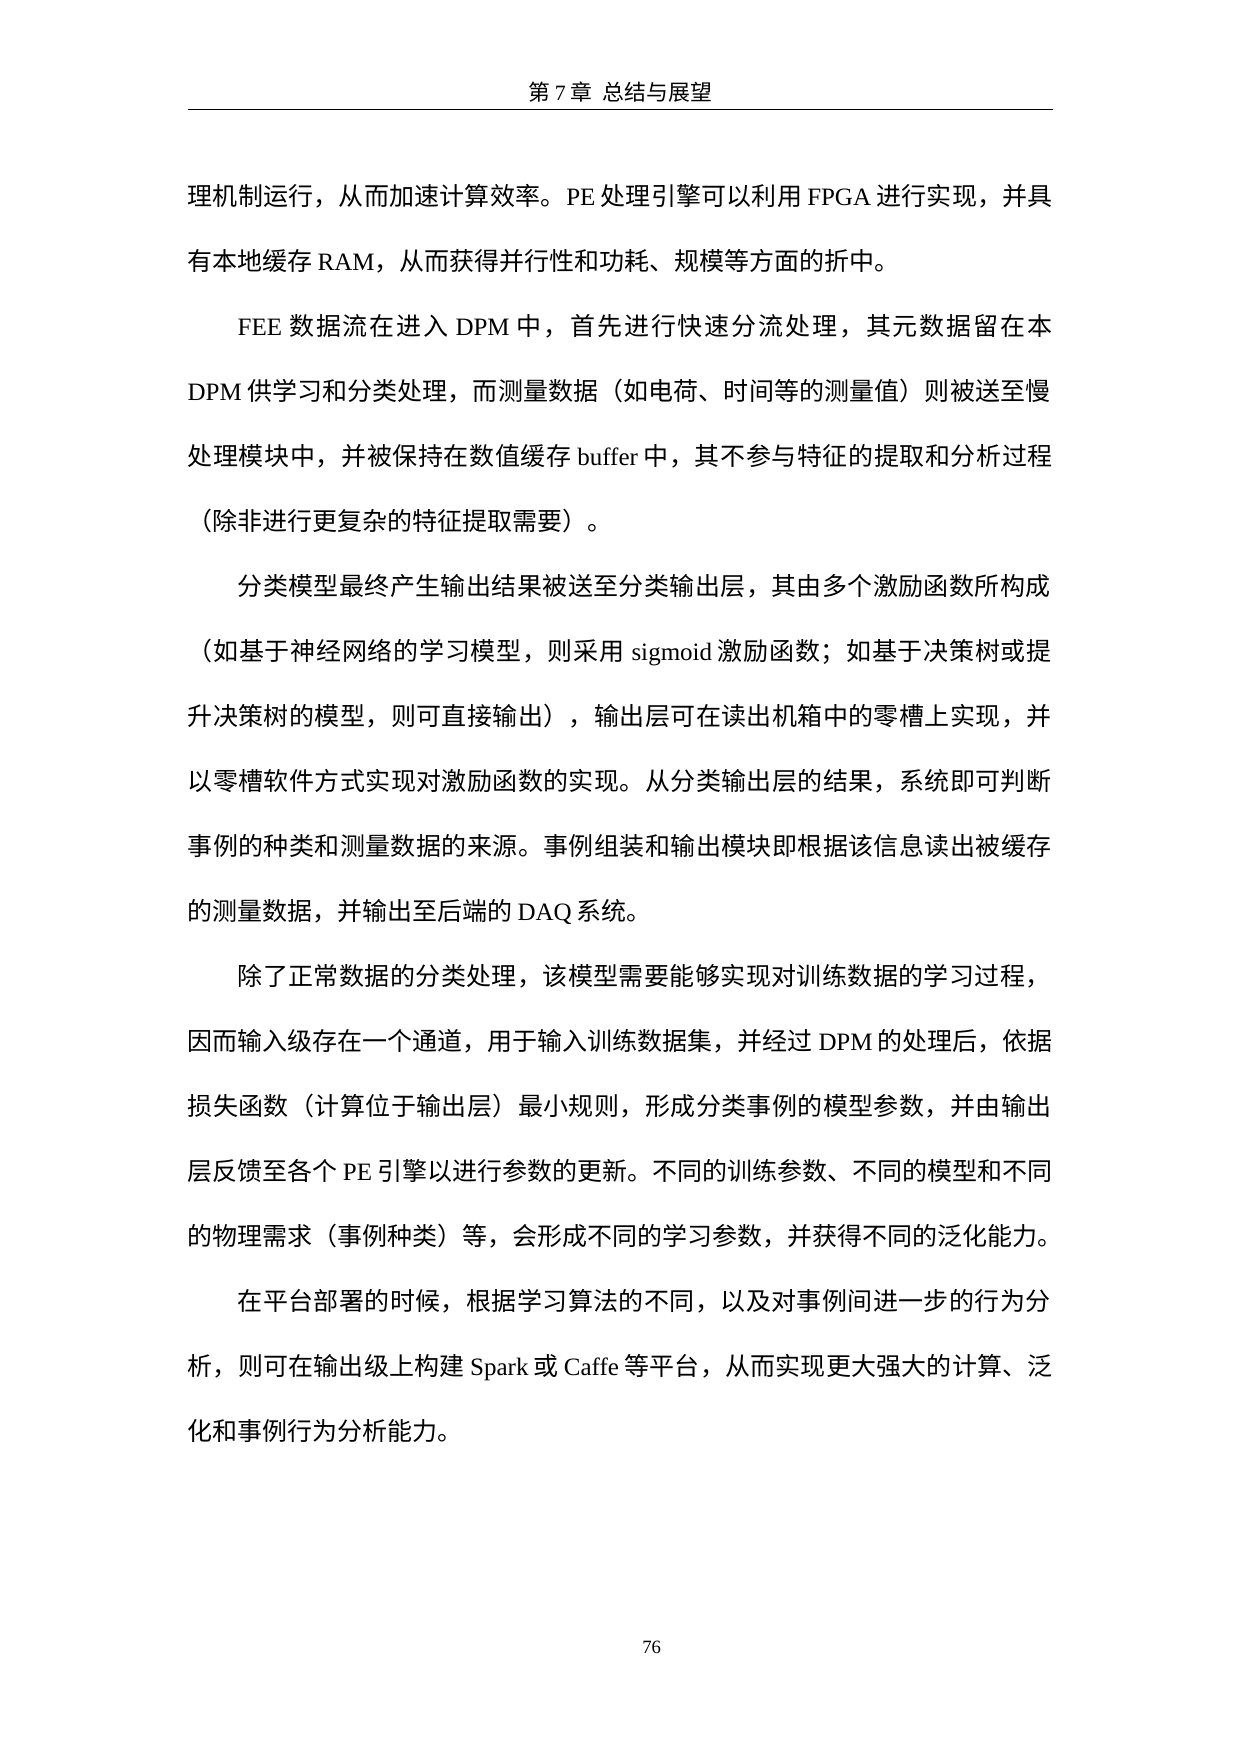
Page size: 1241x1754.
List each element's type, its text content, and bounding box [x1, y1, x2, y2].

text 除了正常数据的分类处理，该模型需要能够实现对训练数据的学习过程，因而输入级存在一个通道，用于输入训练数据集，并经过DPM的处理后，依据损失函数（计算位于输出层）最小规则，形成分类事例的模型参数，并由输出层反馈至各个PE引擎以进行参数的更新。不同的训练参数、不同的模型和不同的物理需求（事例种类）等，会形成不同的学习参数，并获得不同的泛化能力。 [187, 942, 1053, 1267]
text FEE数据流在进入DPM中，首先进行快速分流处理，其元数据留在本DPM供学习和分类处理，而测量数据（如电荷、时间等的测量值）则被送至慢处理模块中，并被保持在数值缓存buffer中，其不参与特征的提取和分析过程（除非进行更复杂的特征提取需要）。 [187, 292, 1053, 552]
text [187, 162, 1053, 292]
text 在平台部署的时候，根据学习算法的不同，以及对事例间进一步的行为分析，则可在输出级上构建Spark或Caffe等平台，从而实现更大强大的计算、泛化和事例行为分析能力。 [187, 1267, 1053, 1462]
text 分类模型最终产生输出结果被送至分类输出层，其由多个激励函数所构成（如基于神经网络的学习模型，则采用sigmoid激励函数；如基于决策树或提升决策树的模型，则可直接输出），输出层可在读出机箱中的零槽上实现，并以零槽软件方式实现对激励函数的实现。从分类输出层的结果，系统即可判断事例的种类和测量数据的来源。事例组装和输出模块即根据该信息读出被缓存的测量数据，并输出至后端的DAQ系统。 [187, 552, 1053, 942]
